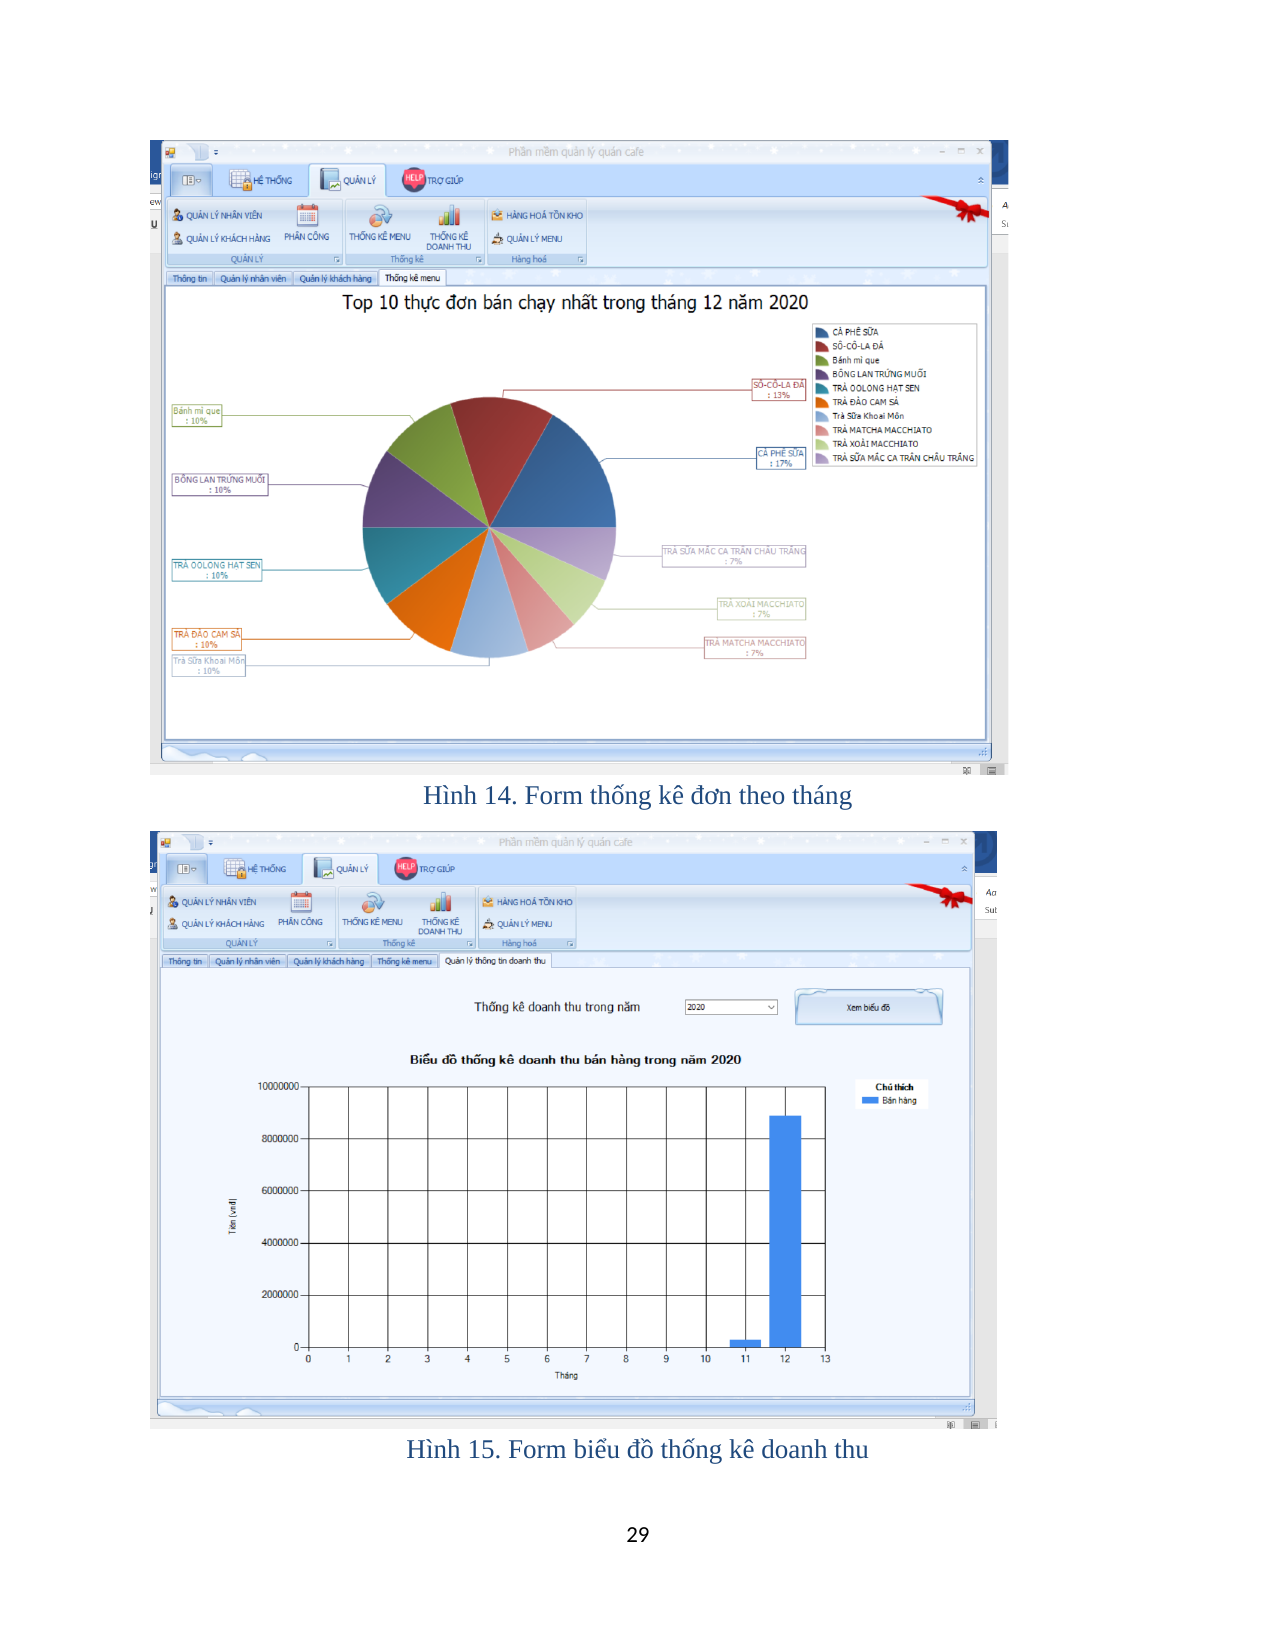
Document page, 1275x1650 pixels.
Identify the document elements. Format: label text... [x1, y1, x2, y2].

picture [150, 140, 1009, 775]
text Hình 14. Form thống kê đơn theo tháng [150, 779, 1125, 810]
text Hình 15. Form biểu đồ thống kê doanh thu [150, 1433, 1125, 1464]
picture [150, 831, 997, 1429]
